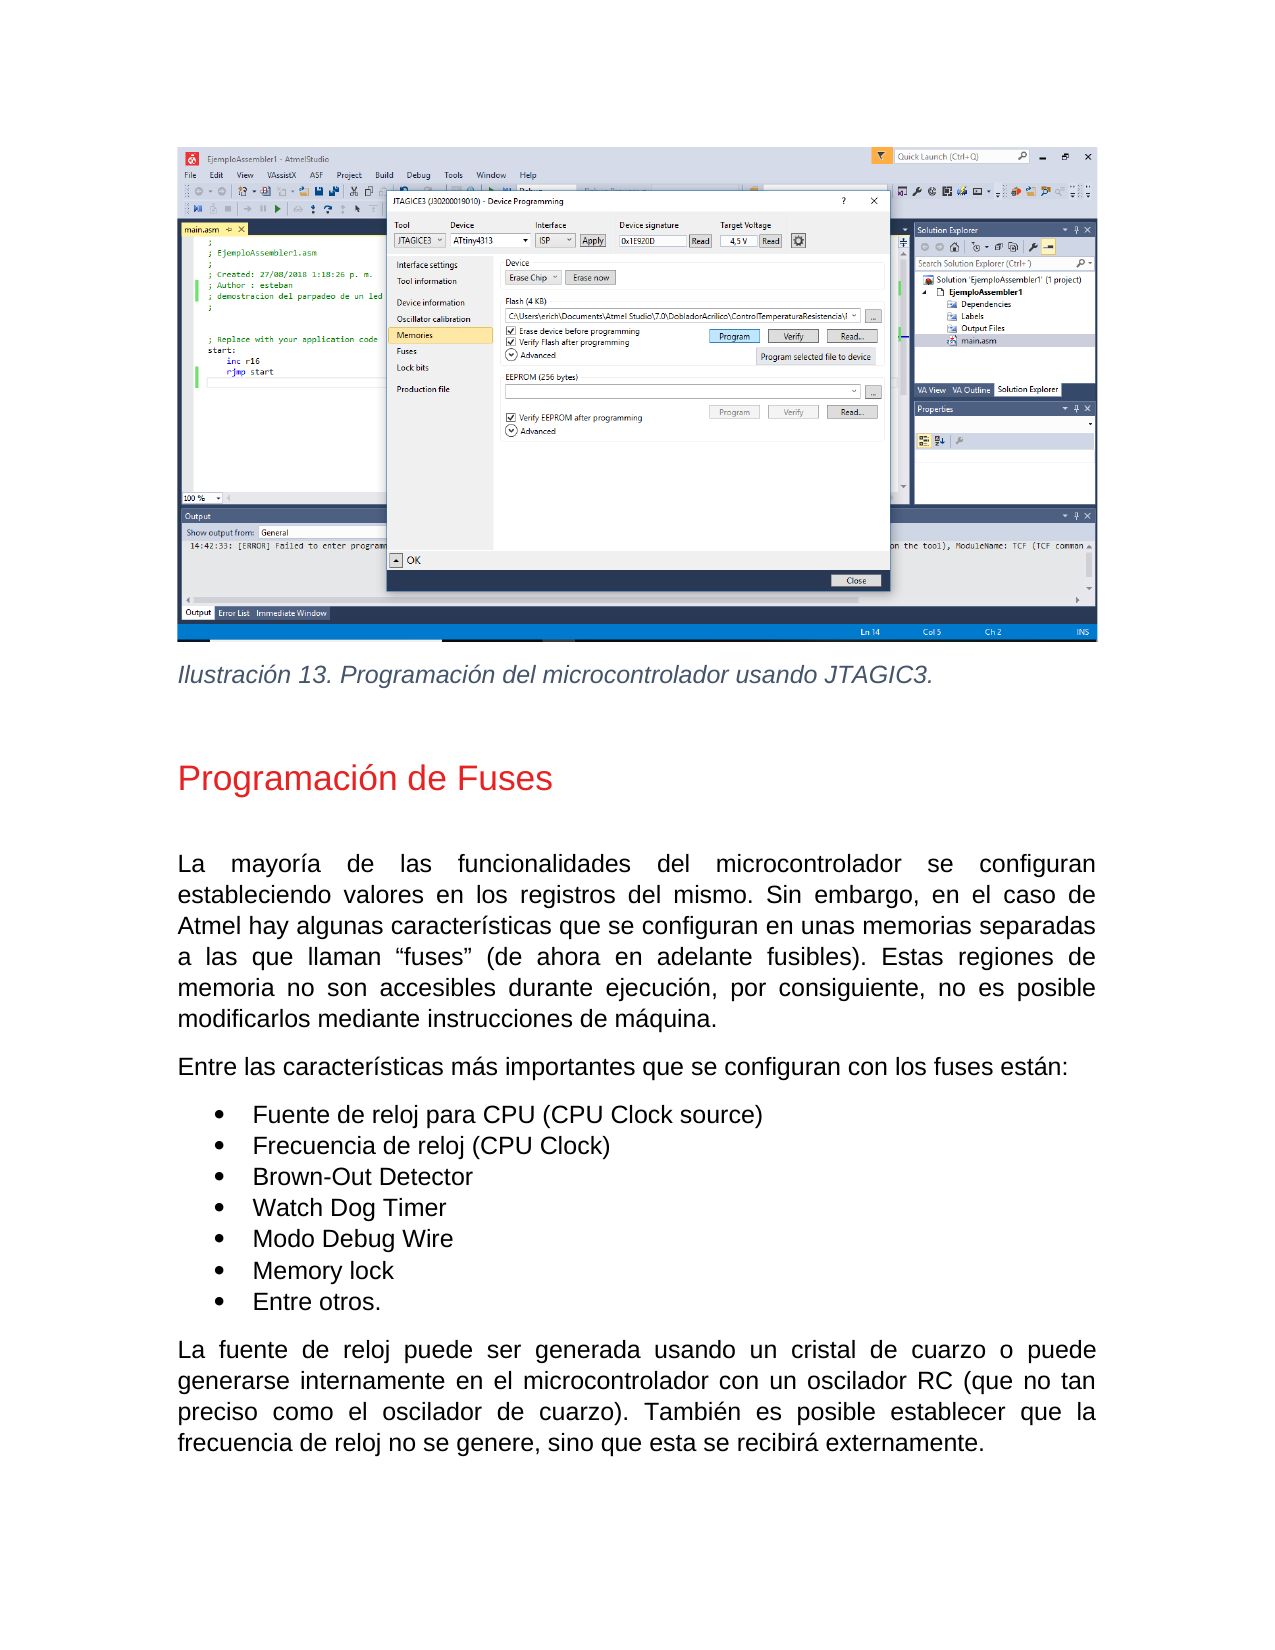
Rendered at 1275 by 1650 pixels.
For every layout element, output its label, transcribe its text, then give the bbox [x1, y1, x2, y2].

list Memory lock [215, 1256, 1098, 1284]
picture [177, 147, 1098, 642]
text Ilustración 13. Programación del microcontrolador usando JTAGIC3. [177, 660, 1098, 689]
list Modo Debug Wire [215, 1224, 1098, 1253]
list Entre otros. [215, 1287, 1098, 1316]
list Watch Dog Timer [215, 1193, 1098, 1222]
list Fuente de reloj para CPU (CPU Clock source) [215, 1100, 1098, 1129]
list Frecuencia de reloj (CPU Clock) [215, 1131, 1098, 1160]
text La mayoría de las funcionalidades del microcontrolador se configuran estableciendo valores en los registros del mismo. Sin embargo, en el caso de Atmel hay algunas características que se configuran en unas memorias separadas a las que llaman “fuses” (de ahora en adelante fusibles). Estas regiones de memoria no son accesibles durante ejecución, por consiguiente, no es posible modificarlos mediante instrucciones de máquina. [177, 849, 1098, 1033]
text Entre las características más importantes que se configuran con los fuses están: [177, 1052, 1098, 1081]
list Brown-Out Detector [215, 1162, 1098, 1191]
text La fuente de reloj puede ser generada usando un cristal de cuarzo o puede generarse internamente en el microcontrolador con un oscilador RC (que no tan preciso como el oscilador de cuarzo). También es posible establecer que la frecuencia de reloj no se genere, sino que esta se recibirá externamente. [177, 1334, 1098, 1456]
subtitle Programación de Fuses [177, 758, 1098, 798]
